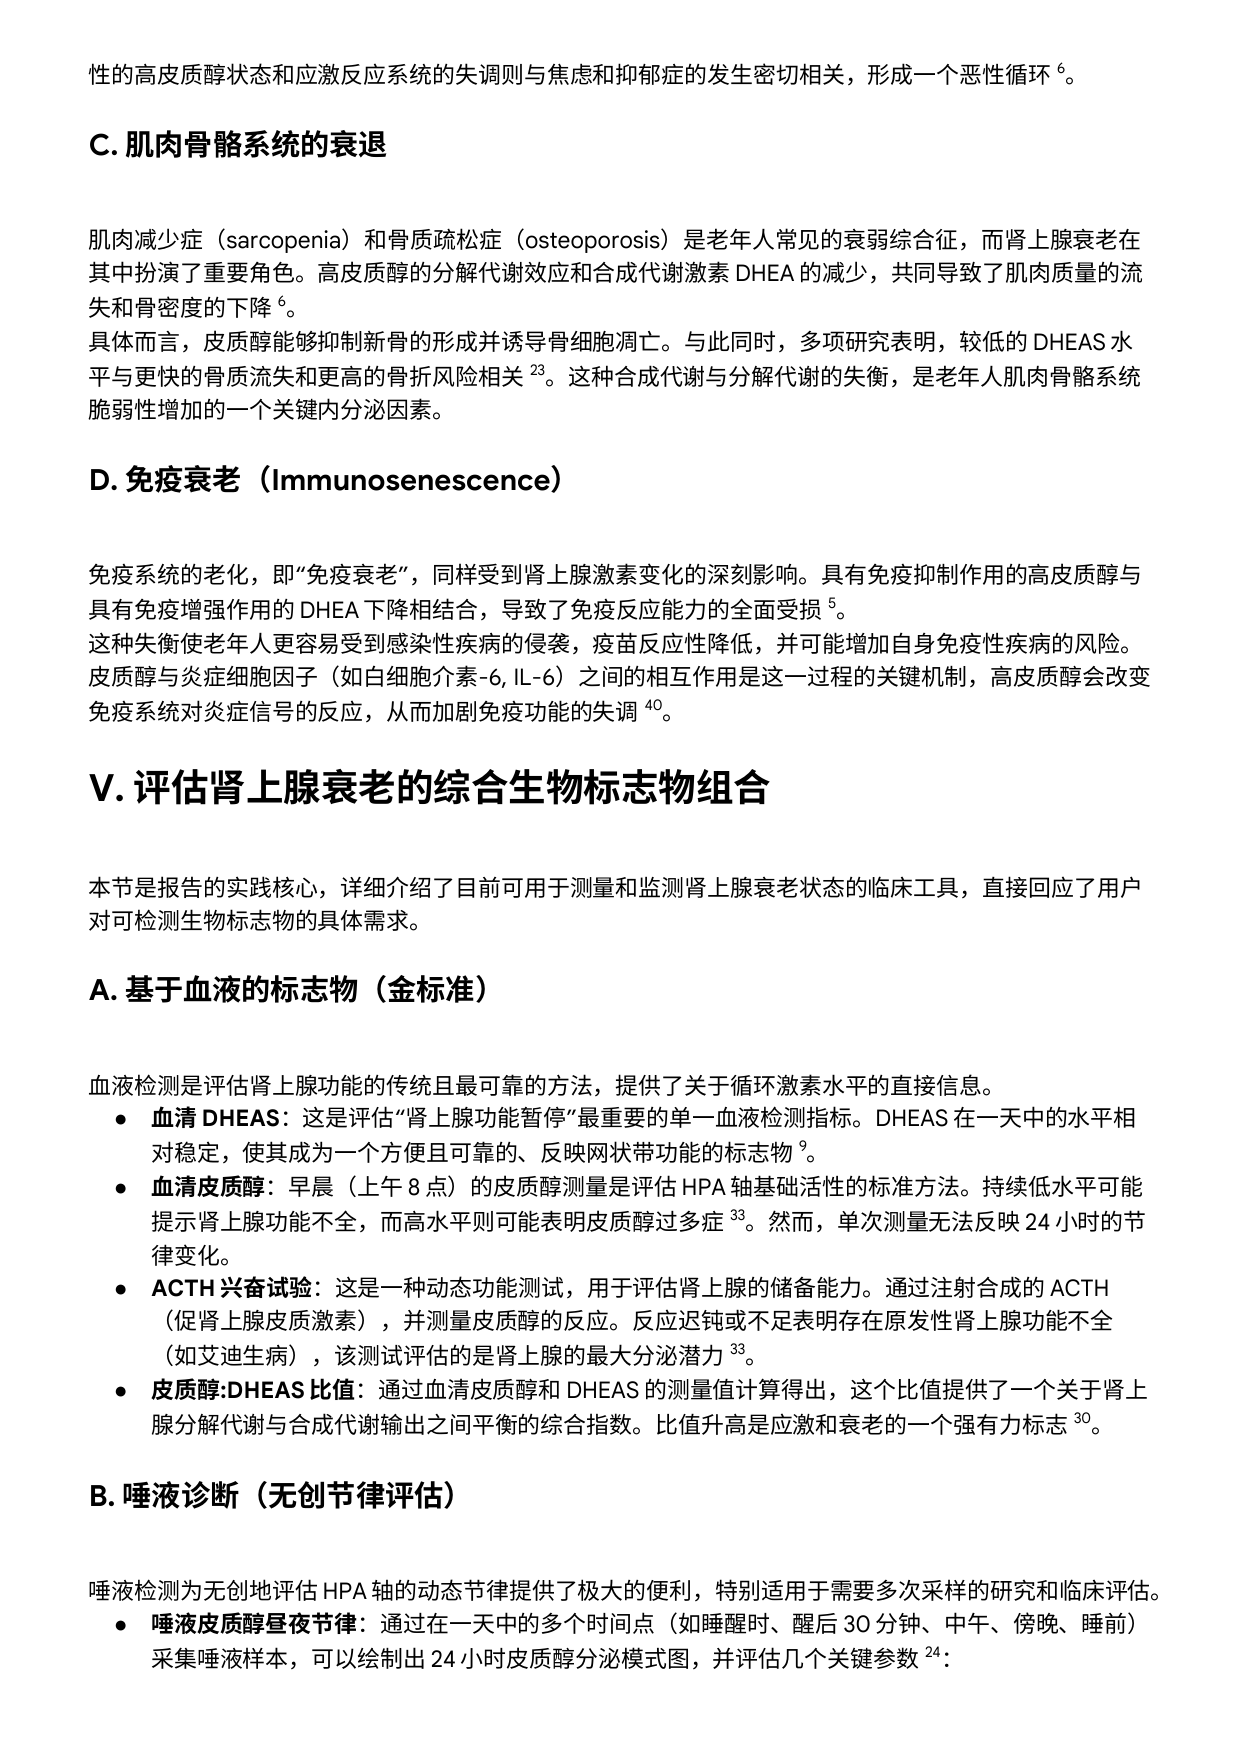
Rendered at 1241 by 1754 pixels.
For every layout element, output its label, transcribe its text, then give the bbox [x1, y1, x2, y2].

list 皮质醇:DHEAS比值：通过血清皮质醇和DHEAS的测量值计算得出，这个比值提供了一个关于肾上腺分解代谢与合成代谢输出之间平衡的综合指数。比值升高是应激和衰老的一个强有力标志 30。 [113, 1376, 1152, 1441]
list 血清皮质醇：早晨（上午8点）的皮质醇测量是评估HPA轴基础活性的标准方法。持续低水平可能提示肾上腺功能不全，而高水平则可能表明皮质醇过多症 33。然而，单次测量无法反映24小时的节律变化。 [113, 1173, 1152, 1271]
text 本节是报告的实践核心，详细介绍了目前可用于测量和监测肾上腺衰老状态的临床工具，直接回应了用户对可检测生物标志物的具体需求。 [88, 874, 1152, 936]
subtitle B. 唾液诊断（无创节律评估） [88, 1478, 1152, 1514]
list 唾液皮质醇昼夜节律：通过在一天中的多个时间点（如睡醒时、醒后30分钟、中午、傍晚、睡前）采集唾液样本，可以绘制出24小时皮质醇分泌模式图，并评估几个关键参数 24： [113, 1610, 1152, 1674]
list ACTH兴奋试验：这是一种动态功能测试，用于评估肾上腺的储备能力。通过注射合成的ACTH（促肾上腺皮质激素），并测量皮质醇的反应。反应迟钝或不足表明存在原发性肾上腺功能不全（如艾迪生病），该测试评估的是肾上腺的最大分泌潜力 33。 [113, 1274, 1152, 1372]
text 肌肉减少症（sarcopenia）和骨质疏松症（osteoporosis）是老年人常见的衰弱综合征，而肾上腺衰老在其中扮演了重要角色。高皮质醇的分解代谢效应和合成代谢激素DHEA的减少，共同导致了肌肉质量的流失和骨密度的下降 6。 [88, 227, 1152, 324]
text 血液检测是评估肾上腺功能的传统且最可靠的方法，提供了关于循环激素水平的直接信息。 [88, 1072, 1152, 1101]
subtitle A. 基于血液的标志物（金标准） [88, 972, 1152, 1009]
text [88, 59, 1152, 90]
subtitle C. 肌肉骨骼系统的衰退 [88, 127, 1152, 164]
text 唾液检测为无创地评估HPA轴的动态节律提供了极大的便利，特别适用于需要多次采样的研究和临床评估。 [88, 1577, 1152, 1606]
text 免疫系统的老化，即“免疫衰老”，同样受到肾上腺激素变化的深刻影响。具有免疫抑制作用的高皮质醇与具有免疫增强作用的DHEA下降相结合，导致了免疫反应能力的全面受损 5。 [88, 562, 1152, 626]
text 这种失衡使老年人更容易受到感染性疾病的侵袭，疫苗反应性降低，并可能增加自身免疫性疾病的风险。皮质醇与炎症细胞因子（如白细胞介素-6, IL-6）之间的相互作用是这一过程的关键机制，高皮质醇会改变免疫系统对炎症信号的反应，从而加剧免疫功能的失调 40。 [88, 630, 1152, 728]
subtitle D. 免疫衰老（Immunosenescence） [88, 462, 1152, 499]
text 具体而言，皮质醇能够抑制新骨的形成并诱导骨细胞凋亡。与此同时，多项研究表明，较低的DHEAS水平与更快的骨质流失和更高的骨折风险相关 23。这种合成代谢与分解代谢的失衡，是老年人肌肉骨骼系统脆弱性增加的一个关键内分泌因素。 [88, 328, 1152, 426]
list 血清DHEAS：这是评估“肾上腺功能暂停”最重要的单一血液检测指标。DHEAS在一天中的水平相对稳定，使其成为一个方便且可靠的、反映网状带功能的标志物 9。 [113, 1104, 1152, 1169]
subtitle V. 评估肾上腺衰老的综合生物标志物组合 [88, 765, 1152, 812]
